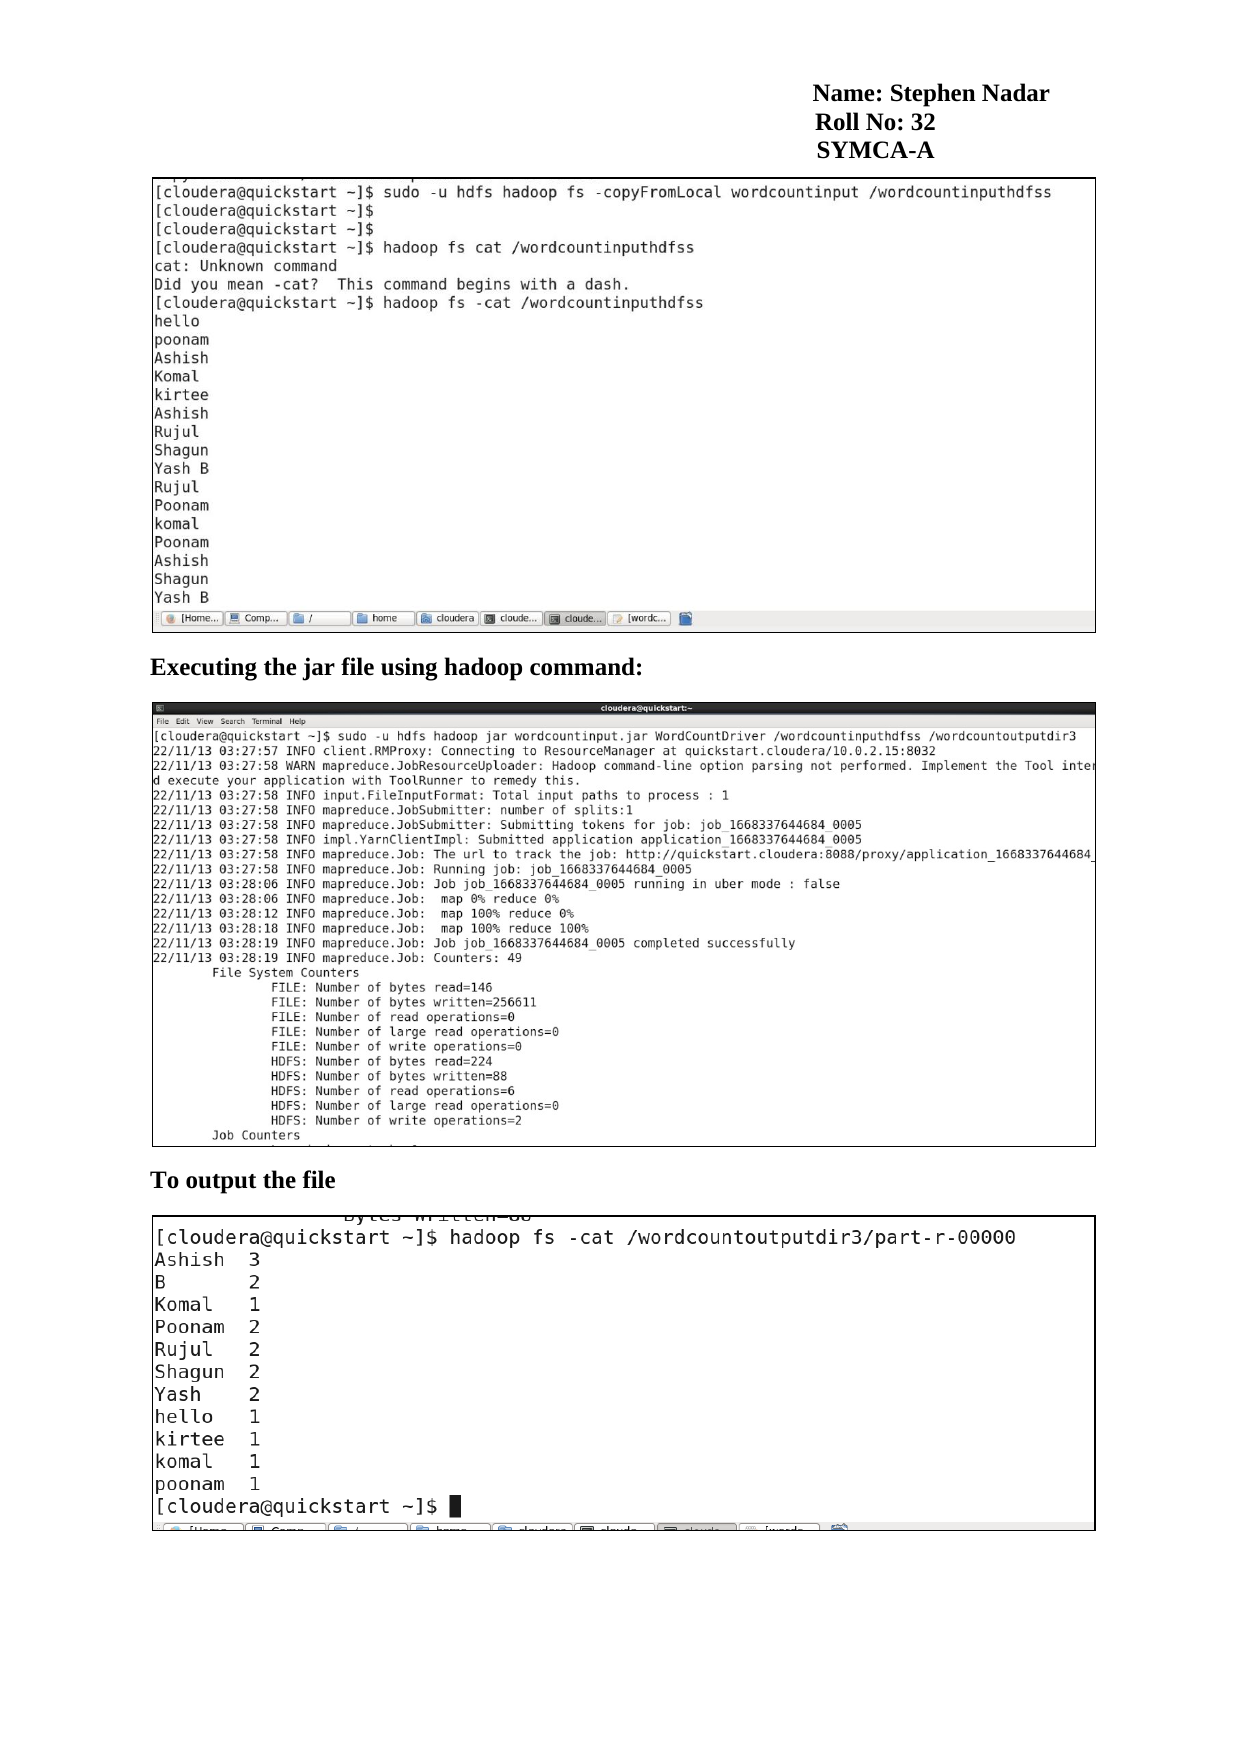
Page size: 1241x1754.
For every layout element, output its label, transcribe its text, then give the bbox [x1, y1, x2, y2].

text Executing the jar file using hadoop command: [150, 652, 1107, 681]
picture [153, 179, 1095, 632]
picture [153, 703, 1095, 716]
text To output the file [150, 716, 1107, 1194]
picture [153, 1217, 1094, 1530]
